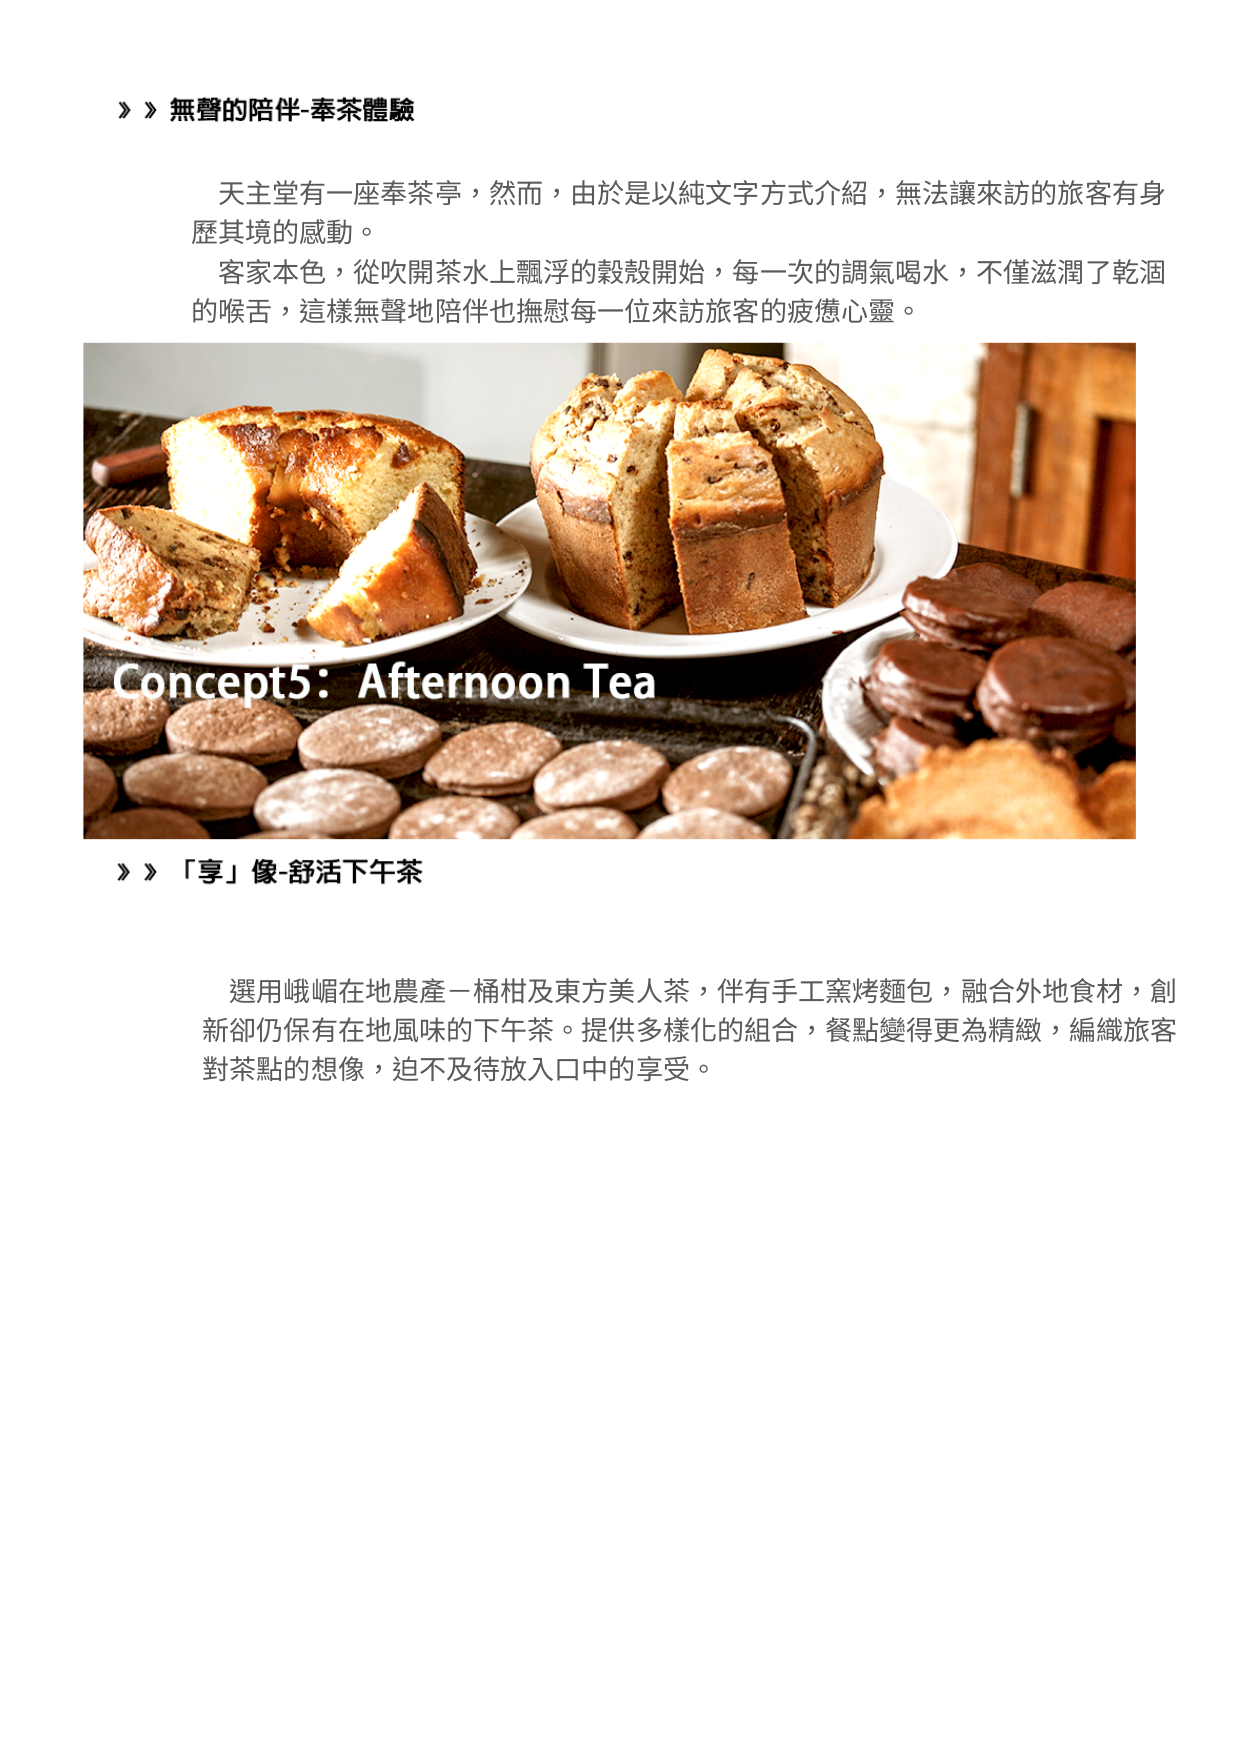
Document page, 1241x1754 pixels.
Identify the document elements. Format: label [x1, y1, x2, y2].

picture [740, 317, 751, 321]
picture [581, 313, 590, 318]
picture [79, 308, 1142, 916]
picture [576, 313, 584, 318]
picture [93, 79, 1104, 135]
picture [252, 314, 265, 320]
